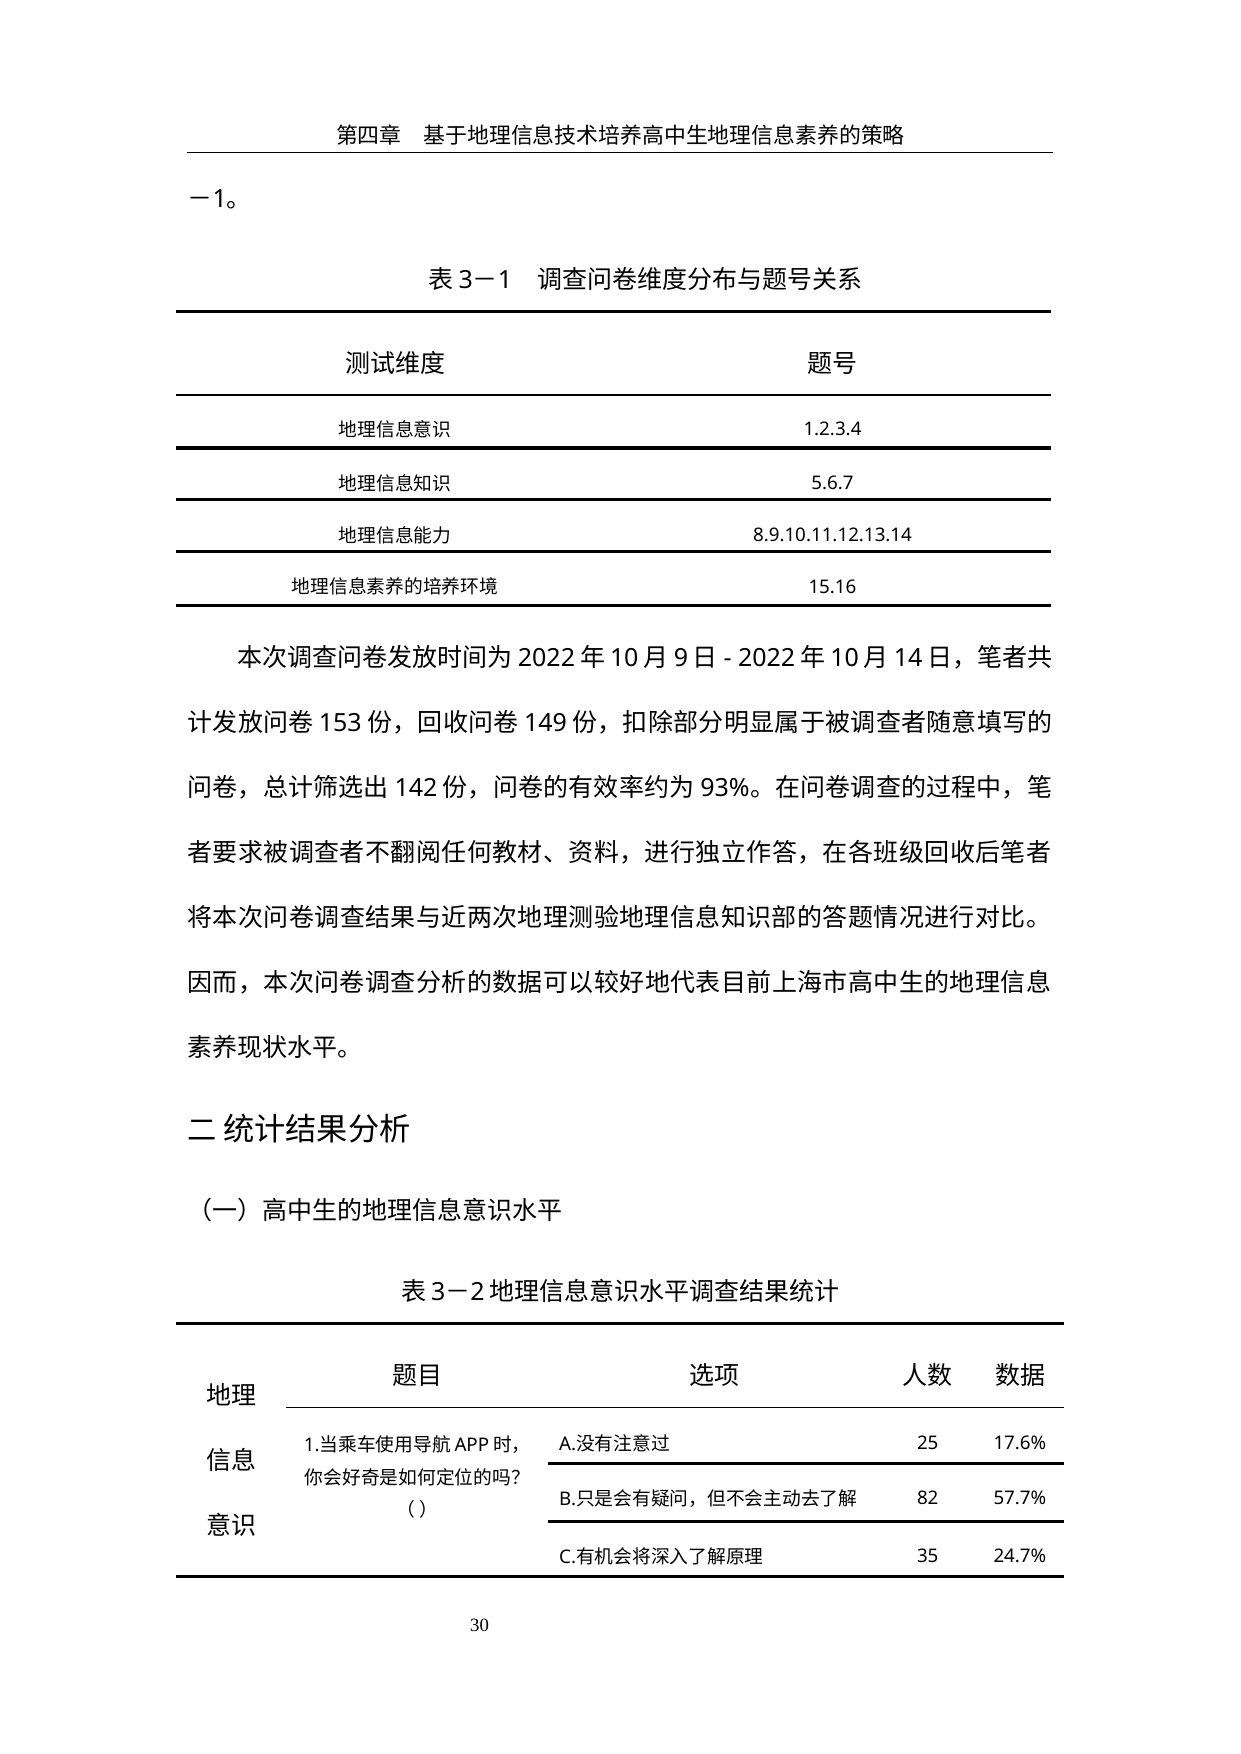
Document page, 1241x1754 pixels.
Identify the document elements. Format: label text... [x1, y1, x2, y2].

table_cell 8.9.10.11.12.13.14 [614, 501, 1051, 550]
table_header 人数 [880, 1325, 975, 1406]
table_cell 35 [880, 1523, 975, 1575]
list 表3－2地理信息意识水平调查结果统计 [187, 1257, 1053, 1322]
table_cell 25 [880, 1408, 975, 1462]
list 本次调查问卷发放时间为2022年10月9日 - 2022年10月14日，笔者共计发放问卷153份，回收问卷149份，扣除部分明显属于被调查者随意填写的问卷，总计筛选出142份，问卷的有效率约为93%。在问卷调查的过程中，笔者要求被调查者不翻阅任何教材、资料，进行独立作答，在各班级回收后笔者将本次问卷调查结果与近两次地理测验地理信息知识部的答题情况进行对比。因而，本次问卷调查分析的数据可以较好地代表目前上海市高中生的地理信息素养现状水平。 [187, 623, 1053, 1078]
table_cell 地理信息意识 [176, 396, 613, 446]
table_cell 17.6% [975, 1408, 1064, 1462]
table_cell 82 [880, 1465, 975, 1520]
table_cell C.有机会将深入了解原理 [548, 1523, 880, 1575]
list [187, 164, 1053, 229]
table_header 题号 [614, 313, 1051, 394]
table_cell 1.2.3.4 [614, 396, 1051, 446]
text 二 统计结果分析 [187, 1094, 1053, 1159]
table_cell B.只是会有疑问，但不会主动去了解 [548, 1465, 880, 1520]
table_header 选项 [548, 1325, 880, 1406]
table_header 数据 [975, 1325, 1064, 1406]
list （一）高中生的地理信息意识水平 [187, 1176, 1053, 1241]
table_cell 15.16 [614, 553, 1051, 604]
table_header 测试维度 [176, 313, 613, 394]
table_header 题目 [286, 1325, 548, 1406]
table_cell 1.当乘车使用导航APP时，你会好奇是如何定位的吗？（ ） [286, 1408, 548, 1575]
table_cell A.没有注意过 [548, 1408, 880, 1462]
table_cell 57.7% [975, 1465, 1064, 1520]
table_cell 地理信息能力 [176, 501, 613, 550]
table_cell 地理信息知识 [176, 450, 613, 498]
table_cell 24.7% [975, 1523, 1064, 1575]
table_cell 5.6.7 [614, 450, 1051, 498]
table_header 地理信息意识 [176, 1325, 286, 1575]
list 表3－1 调查问卷维度分布与题号关系 [187, 245, 1053, 310]
table_cell 地理信息素养的培养环境 [176, 553, 613, 604]
